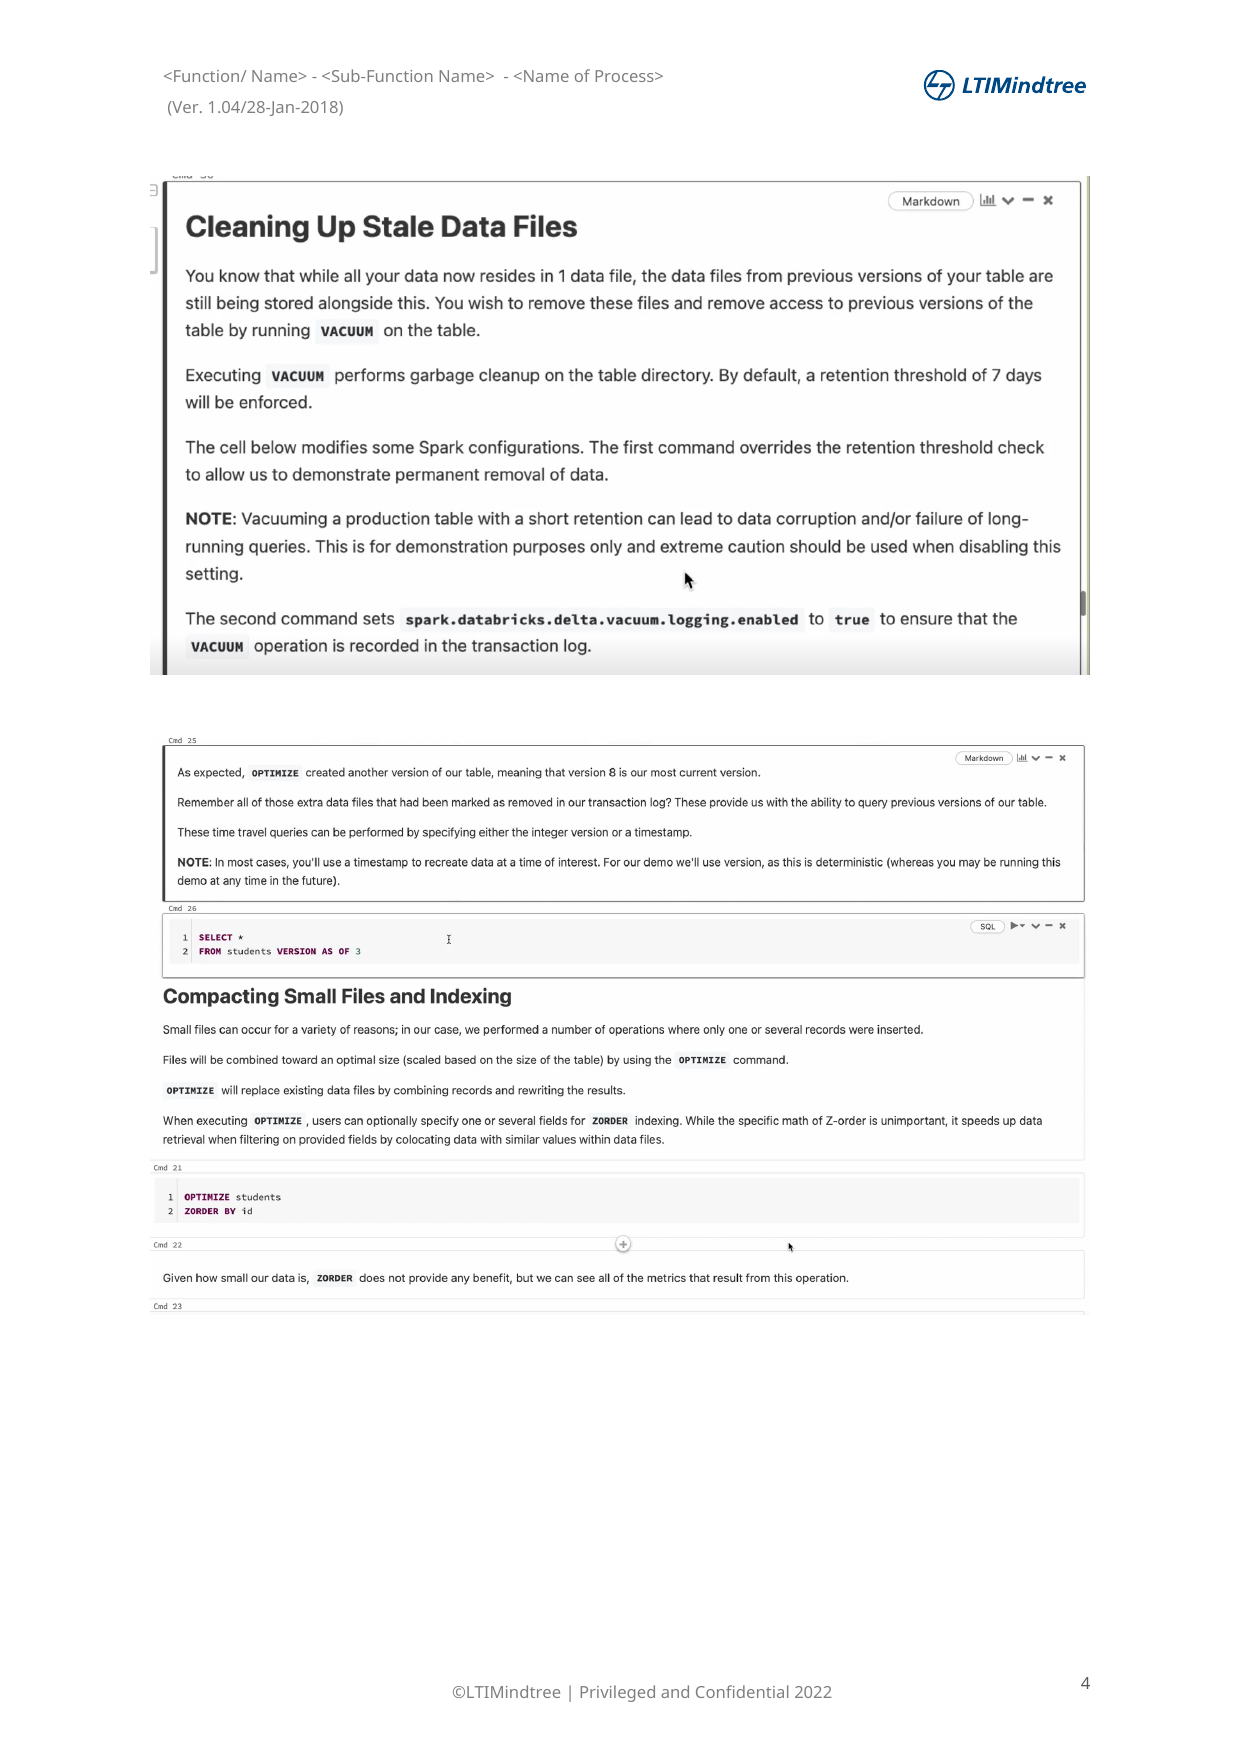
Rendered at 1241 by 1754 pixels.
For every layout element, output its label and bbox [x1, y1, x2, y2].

picture [150, 737, 1090, 1315]
picture [150, 176, 1090, 675]
